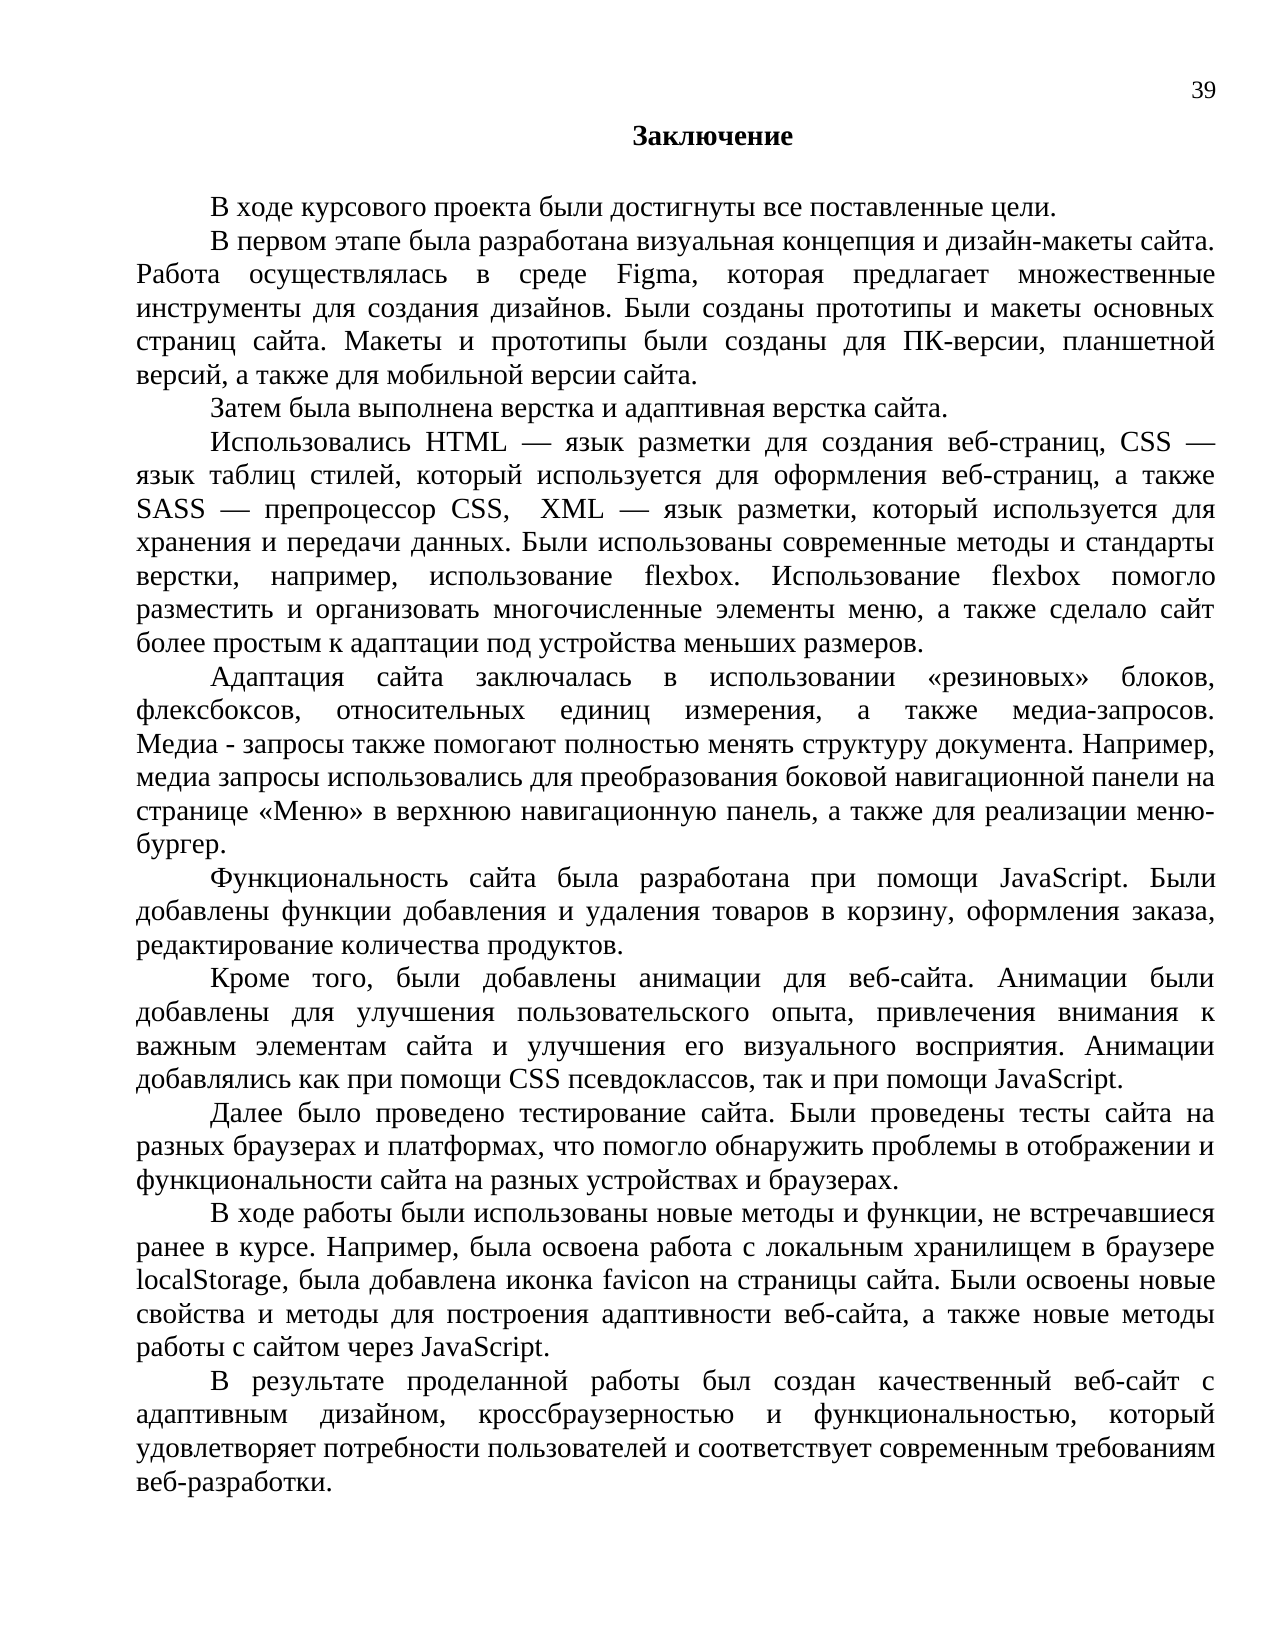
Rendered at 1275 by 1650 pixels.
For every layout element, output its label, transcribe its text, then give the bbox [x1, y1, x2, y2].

text В результате проделанной работы был создан качественный веб-сайт с адаптивным дизайном, кроссбраузерностью и функциональностью, который удовлетворяет потребности пользователей и соответствует современным требованиям веб-разработки. [136, 1363, 1216, 1497]
text В первом этапе была разработана визуальная концепция и дизайн-макеты сайта. Работа осуществлялась в среде Figma, которая предлагает множественные инструменты для создания дизайнов. Были созданы прототипы и макеты основных страниц сайта. Макеты и прототипы были созданы для ПК-версии, планшетной версий, а также для мобильной версии сайта. [136, 223, 1216, 390]
text В ходе работы были использованы новые методы и функции, не встречавшиеся ранее в курсе. Например, была освоена работа с локальным хранилищем в браузере localStorage, была добавлена иконка favicon на страницы сайта. Были освоены новые свойства и методы для построения адаптивности веб-сайта, а также новые методы работы с сайтом через JavaScript. [136, 1195, 1216, 1363]
text Заключение [136, 118, 1216, 152]
text Использовались HTML — язык разметки для создания веб-страниц, CSS — язык таблиц стилей, который используется для оформления веб-страниц, а также SASS — препроцессор CSS, XML — язык разметки, который используется для хранения и передачи данных. Были использованы современные методы и стандарты верстки, например, использование flexbox. Использование flexbox помогло разместить и организовать многочисленные элементы меню, а также сделало сайт более простым к адаптации под устройства меньших размеров. [136, 424, 1216, 659]
text В ходе курсового проекта были достигнуты все поставленные цели. [136, 189, 1216, 223]
text Функциональность сайта была разработана при помощи JavaScript. Были добавлены функции добавления и удаления товаров в корзину, оформления заказа, редактирование количества продуктов. [136, 860, 1216, 961]
text Затем была выполнена верстка и адаптивная верстка сайта. [136, 390, 1216, 424]
text Адаптация сайта заключалась в использовании «резиновых» блоков, флексбоксов, относительных единиц измерения, а также медиа-запросов. Медиа - запросы также помогают полностью менять структуру документа. Например, медиа запросы использовались для преобразования боковой навигационной панели на странице «Меню» в верхнюю навигационную панель, а также для реализации меню-бургер. [136, 659, 1216, 860]
text Кроме того, были добавлены анимации для веб-сайта. Анимации были добавлены для улучшения пользовательского опыта, привлечения внимания к важным элементам сайта и улучшения его визуального восприятия. Анимации добавлялись как при помощи CSS псевдоклассов, так и при помощи JavaScript. [136, 961, 1216, 1095]
text Далее было проведено тестирование сайта. Были проведены тесты сайта на разных браузерах и платформах, что помогло обнаружить проблемы в отображении и функциональности сайта на разных устройствах и браузерах. [136, 1095, 1216, 1195]
